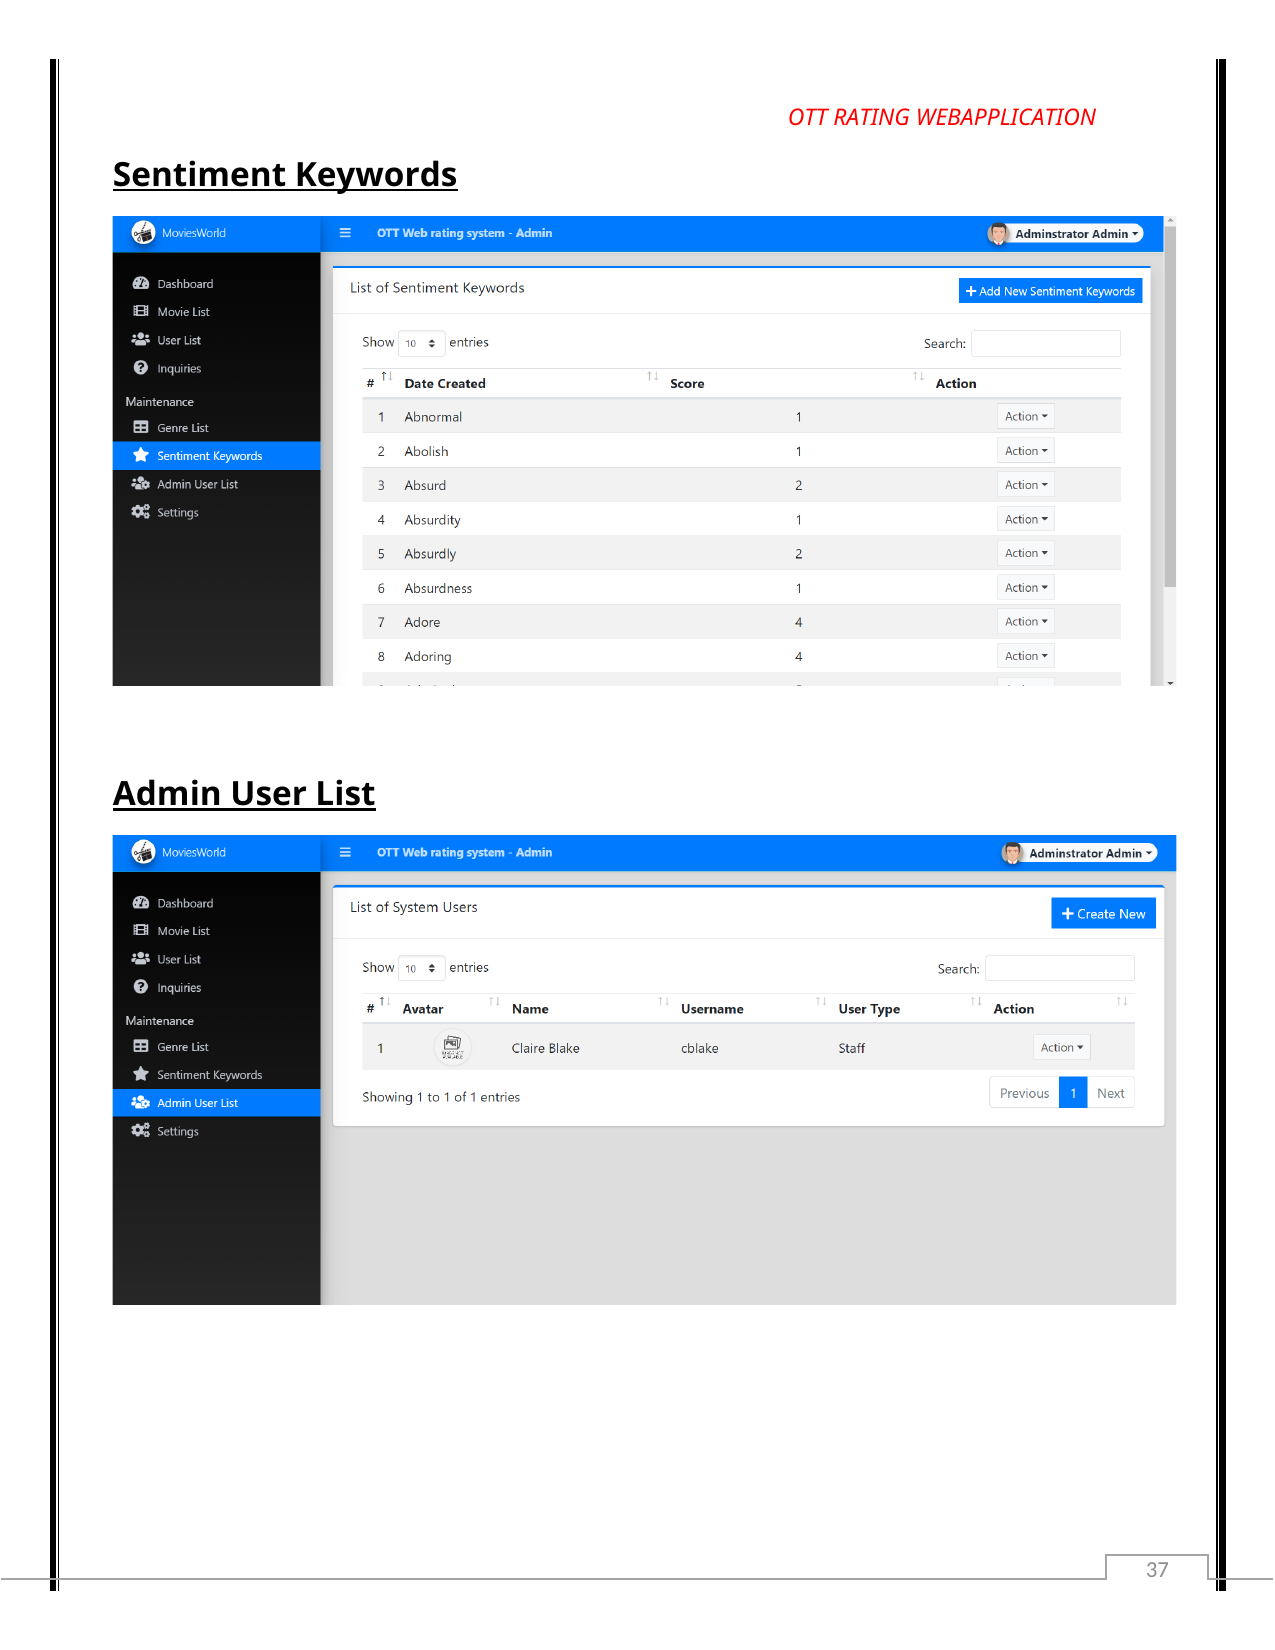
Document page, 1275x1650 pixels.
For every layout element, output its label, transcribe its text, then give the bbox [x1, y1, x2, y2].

picture [112, 835, 1177, 1305]
text Sentiment Keywords [113, 150, 1177, 196]
text Admin User List [113, 770, 1177, 815]
picture [112, 216, 1177, 686]
